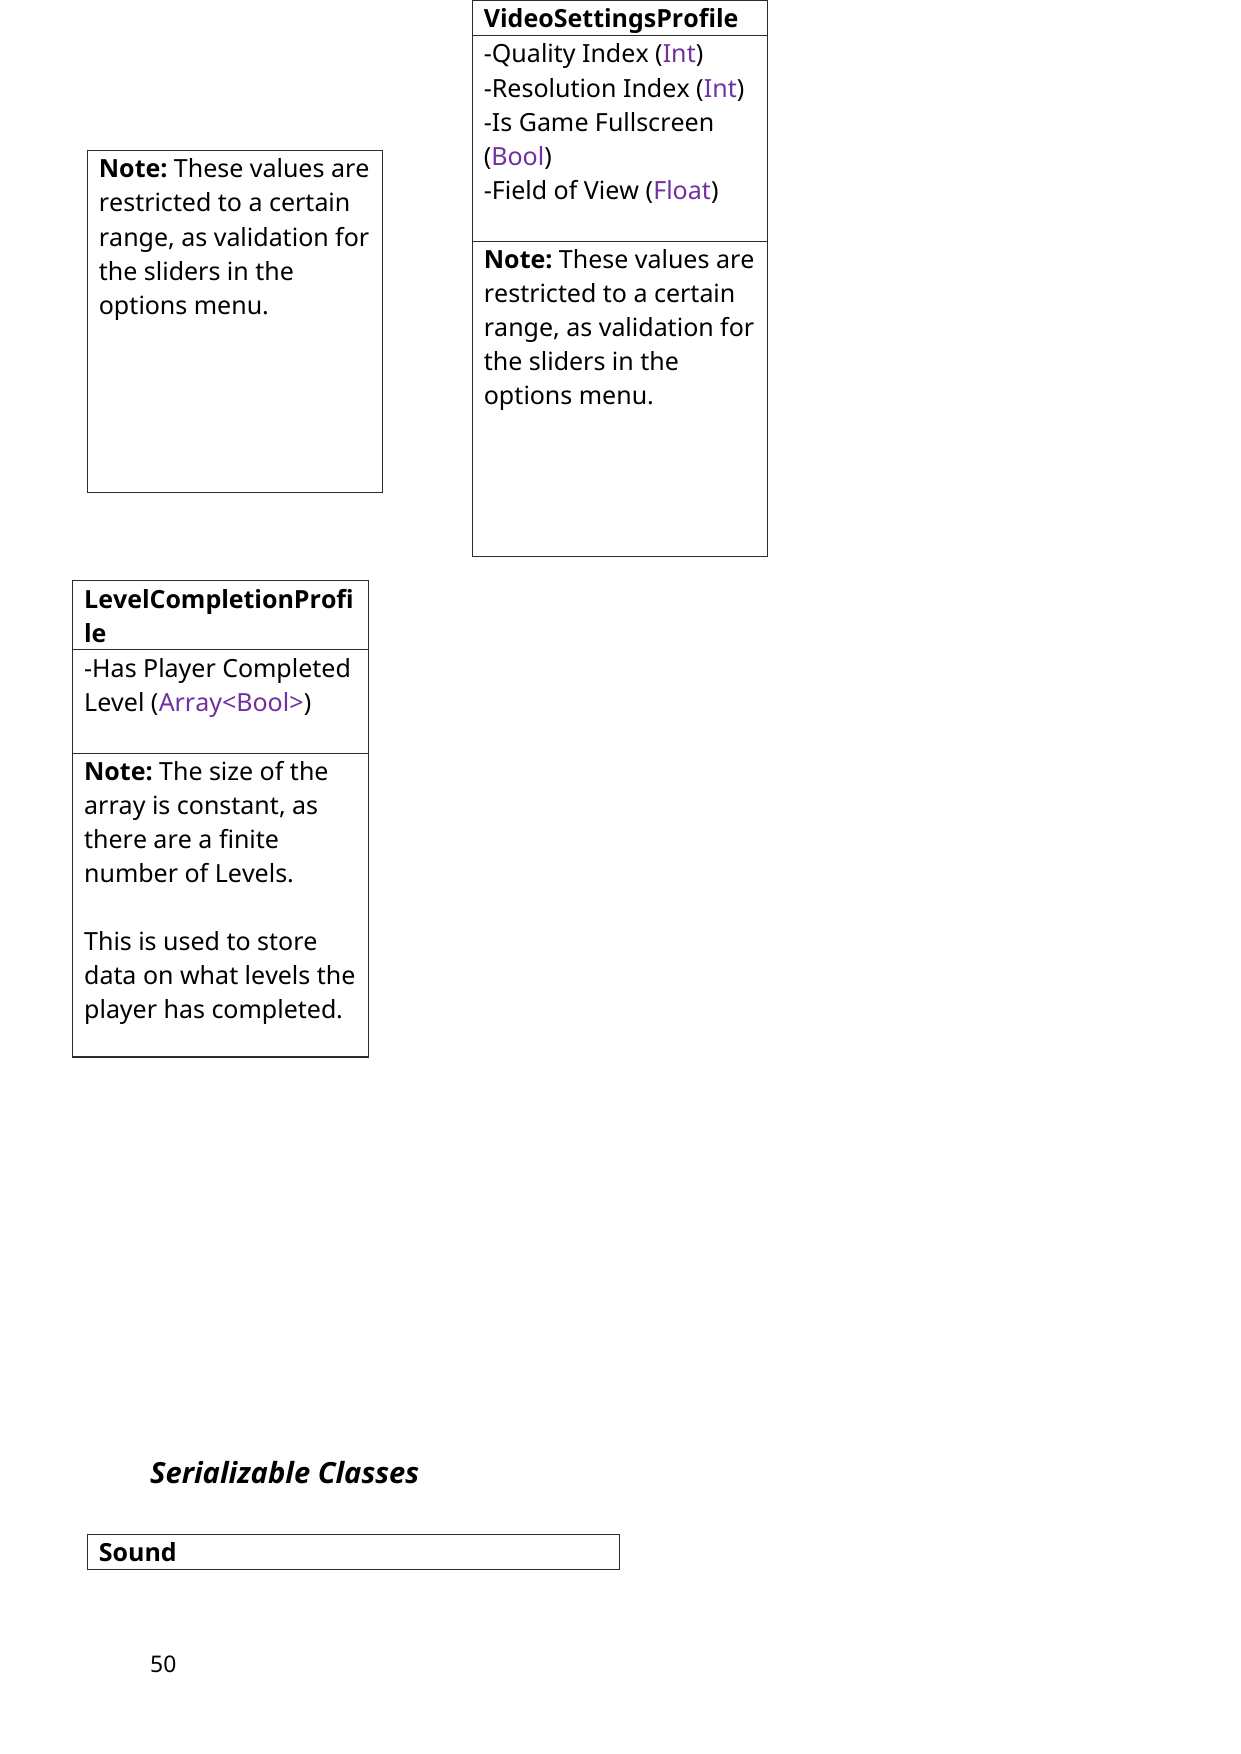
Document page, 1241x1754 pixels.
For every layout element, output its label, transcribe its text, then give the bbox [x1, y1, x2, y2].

table_cell Note: These values are restricted to a certain range, as validation for the sliders in the options menu. [88, 151, 382, 492]
table_cell -Has Player Completed Level (Array<Bool>) [73, 650, 368, 753]
table_header Sound [88, 1535, 619, 1569]
table_cell Note: The size of the array is constant, as there are a finite number of Levels. This is used to store data on what levels the player has completed. [73, 754, 368, 1056]
table_header LevelCompletionProfile [73, 581, 368, 649]
table_cell Note: These values are restricted to a certain range, as validation for the sliders in the options menu. [473, 242, 767, 556]
text Serializable Classes [150, 1453, 1090, 1492]
table_cell -Quality Index (Int) -Resolution Index (Int) -Is Game Fullscreen (Bool) -Field of View (Float) [473, 36, 767, 241]
table_header VideoSettingsProfile [473, 1, 767, 35]
